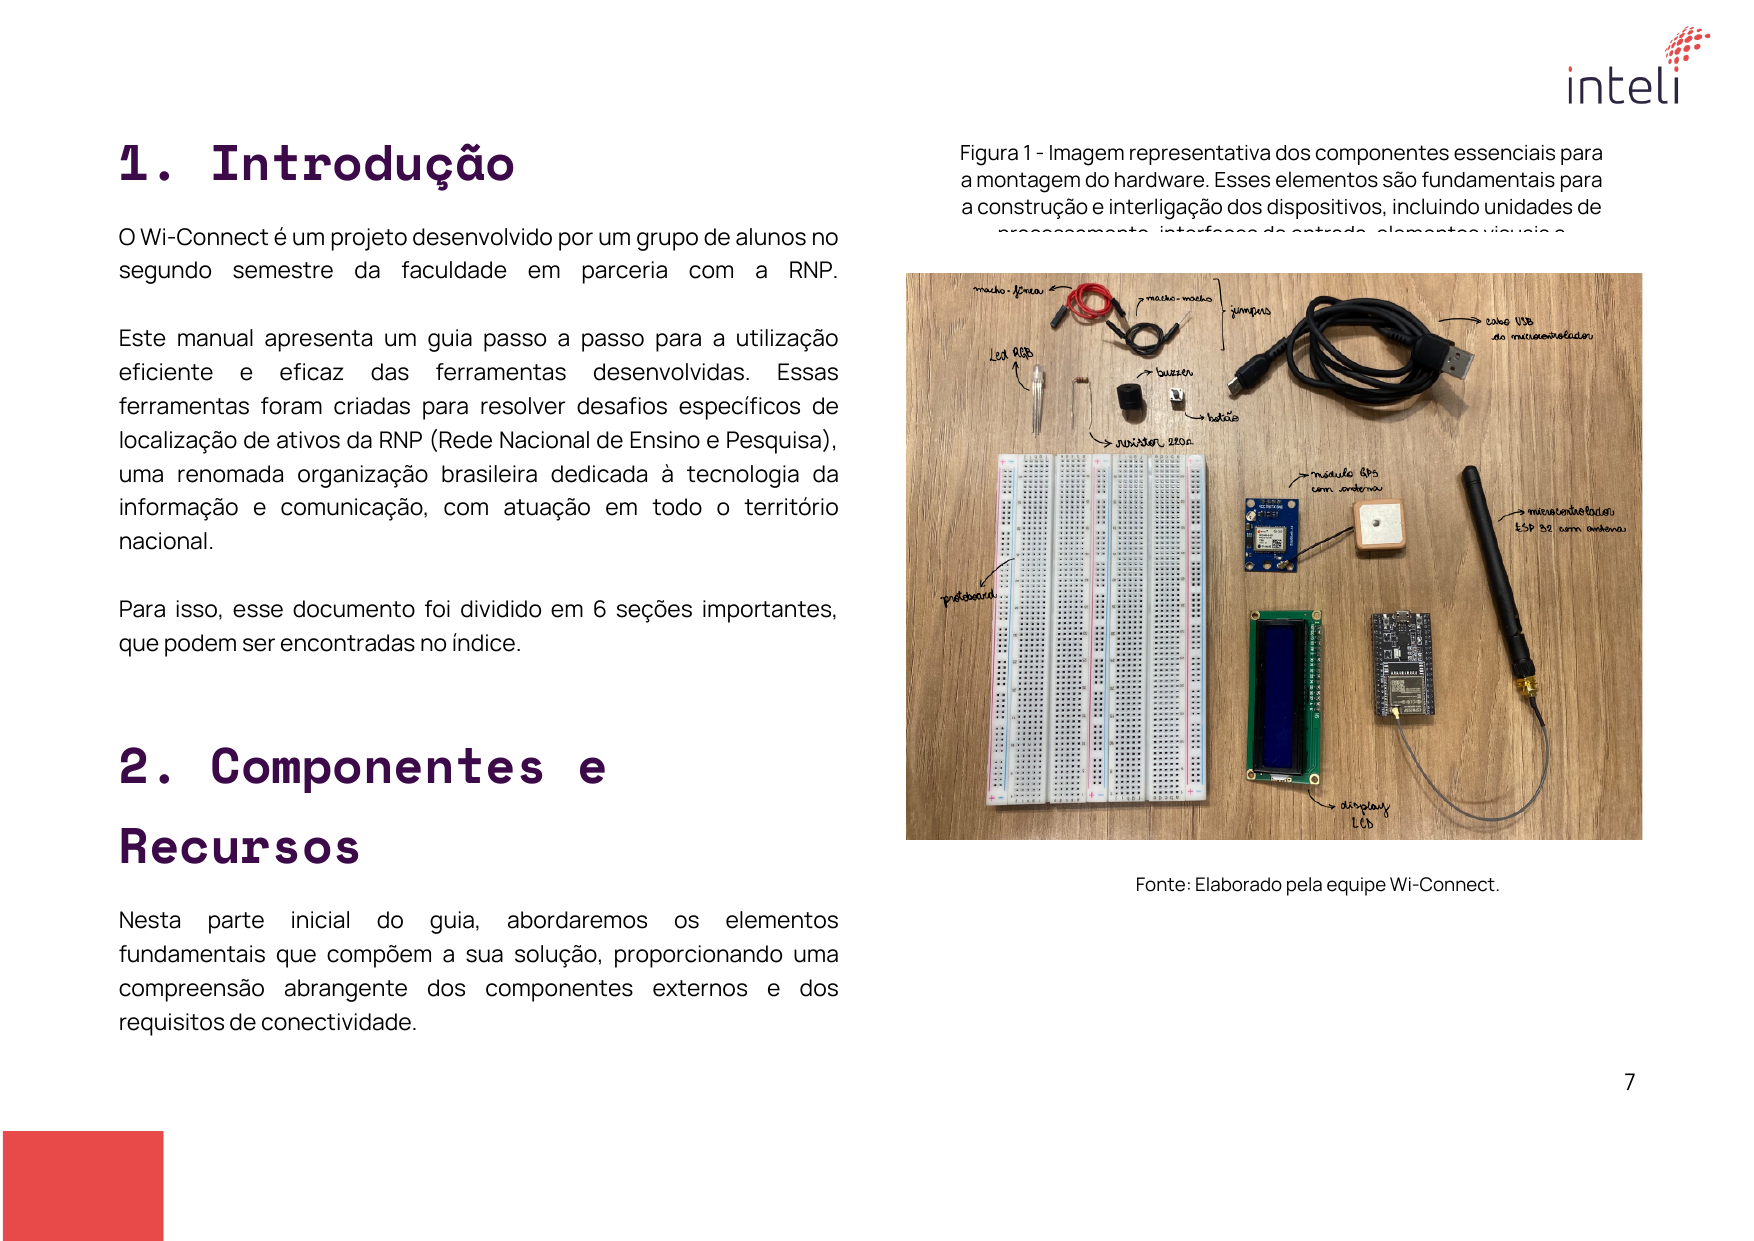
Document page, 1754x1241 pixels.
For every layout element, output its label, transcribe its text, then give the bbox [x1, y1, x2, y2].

text Nesta parte inicial do guia, abordaremos os elementos fundamentais que compõem a sua solução, proporcionando uma compreensão abrangente dos componentes externos e dos requisitos de conectividade. [118, 904, 839, 1037]
text 1. Introdução [118, 124, 839, 198]
text O Wi-Connect é um projeto desenvolvido por um grupo de alunos no segundo semestre da faculdade em parceria com a RNP. Este manual apresenta um guia passo a passo para a utilização eficiente e eficaz das ferramentas desenvolvidas. Essas ferramentas foram criadas para resolver desafios específicos de localização de ativos da RNP (Rede Nacional de Ensino e Pesquisa), uma renomada organização brasileira dedicada à tecnologia da informação e comunicação, com atuação em todo o território nacional. Para isso, esse documento foi dividido em 6 seções importantes, que podem ser encontradas no índice. [118, 221, 839, 658]
text 2. Componentes e Recursos [118, 728, 839, 882]
picture [905, 273, 1643, 840]
picture [1568, 26, 1711, 104]
picture [2, 1131, 164, 1241]
